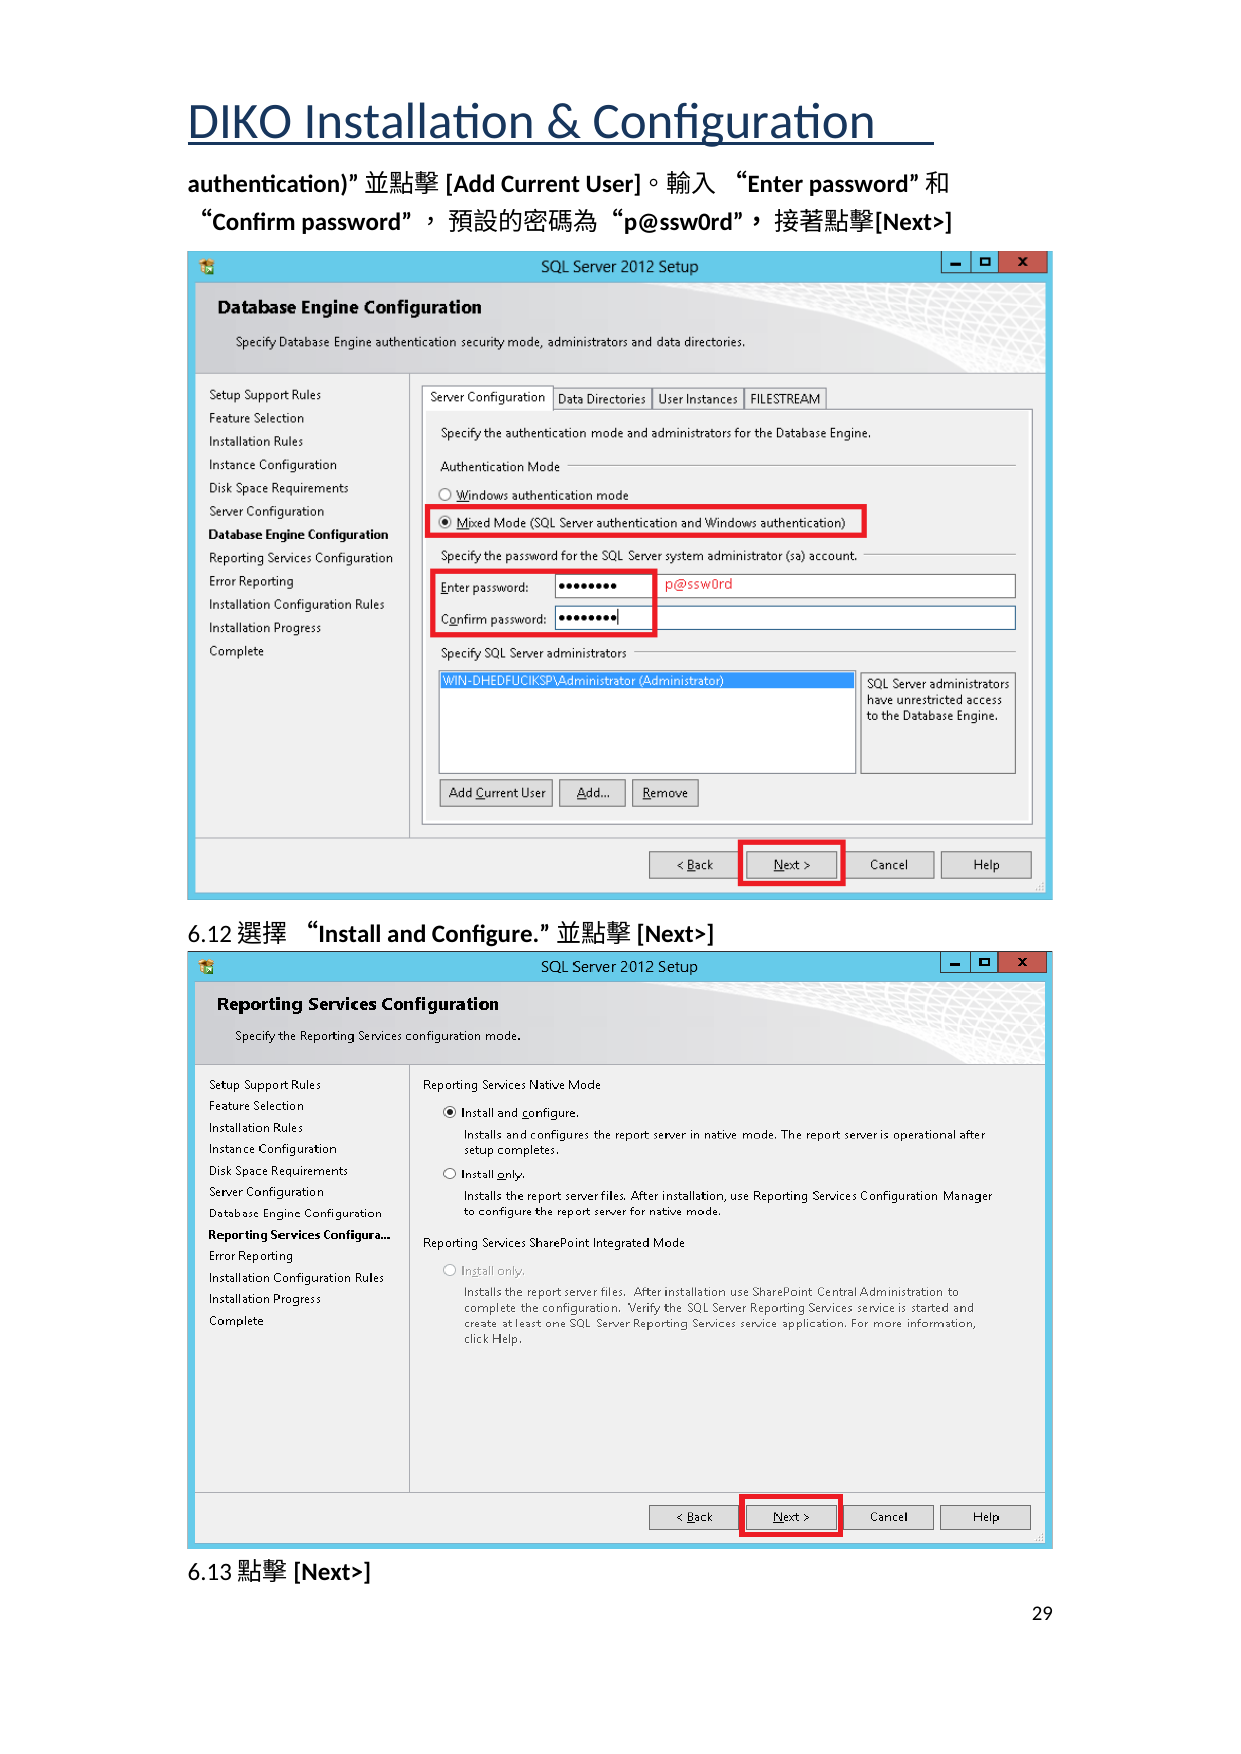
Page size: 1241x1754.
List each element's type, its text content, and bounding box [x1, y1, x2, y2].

text 6.13 點擊 [Next>] [187, 1550, 1053, 1588]
text 6.12 選擇 “Install and Configure.” 並點擊 [Next>] [187, 913, 1053, 950]
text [187, 163, 1053, 238]
